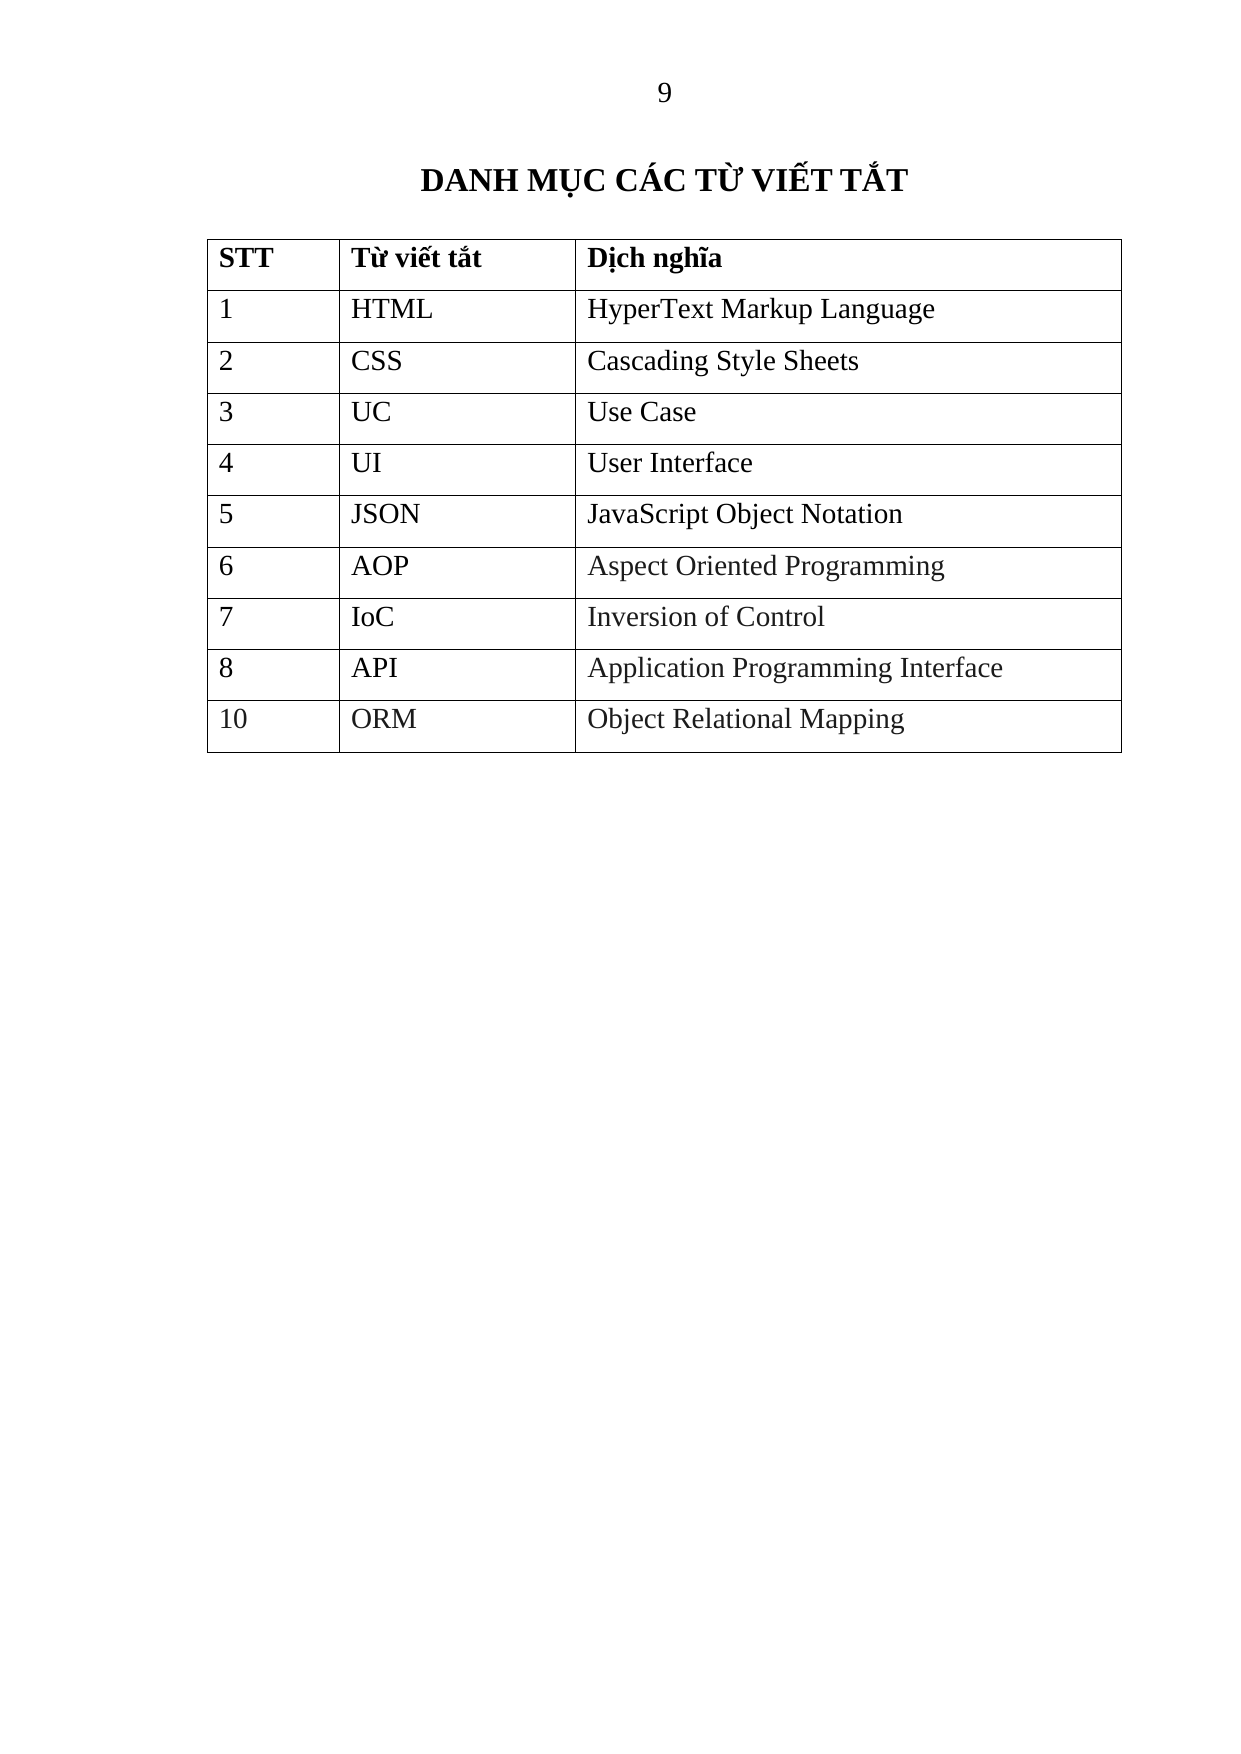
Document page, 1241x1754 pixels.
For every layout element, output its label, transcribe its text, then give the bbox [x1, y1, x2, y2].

table_cell 3 [208, 394, 339, 444]
table_cell 2 [208, 343, 339, 393]
table_cell API [340, 650, 575, 700]
table_cell 6 [208, 548, 339, 598]
table_cell HyperText Markup Language [576, 291, 1121, 342]
table_cell Object Relational Mapping [576, 701, 1121, 752]
table_cell 8 [208, 650, 339, 700]
table_cell Use Case [576, 394, 1121, 444]
table_cell Aspect Oriented Programming [576, 548, 1121, 598]
table_cell 10 [208, 701, 339, 752]
table_cell 4 [208, 445, 339, 495]
table_cell UC [340, 394, 575, 444]
table_cell UI [340, 445, 575, 495]
table_header STT [208, 240, 339, 290]
table_header Dịch nghĩa [576, 240, 1121, 290]
table_cell JSON [340, 496, 575, 547]
table_cell Application Programming Interface [576, 650, 1121, 700]
table_cell ORM [340, 701, 575, 752]
table_cell 1 [208, 291, 339, 342]
table_cell Cascading Style Sheets [576, 343, 1121, 393]
table_cell User Interface [576, 445, 1121, 495]
table_cell JavaScript Object Notation [576, 496, 1121, 547]
table_cell IoC [340, 599, 575, 649]
table_cell AOP [340, 548, 575, 598]
table_cell HTML [340, 291, 575, 342]
subtitle DANH MỤC CÁC TỪ VIẾT TẮT [207, 160, 1122, 198]
table_cell Inversion of Control [576, 599, 1121, 649]
table_header Từ viết tắt [340, 240, 575, 290]
table_cell 5 [208, 496, 339, 547]
table_cell 7 [208, 599, 339, 649]
table_cell CSS [340, 343, 575, 393]
